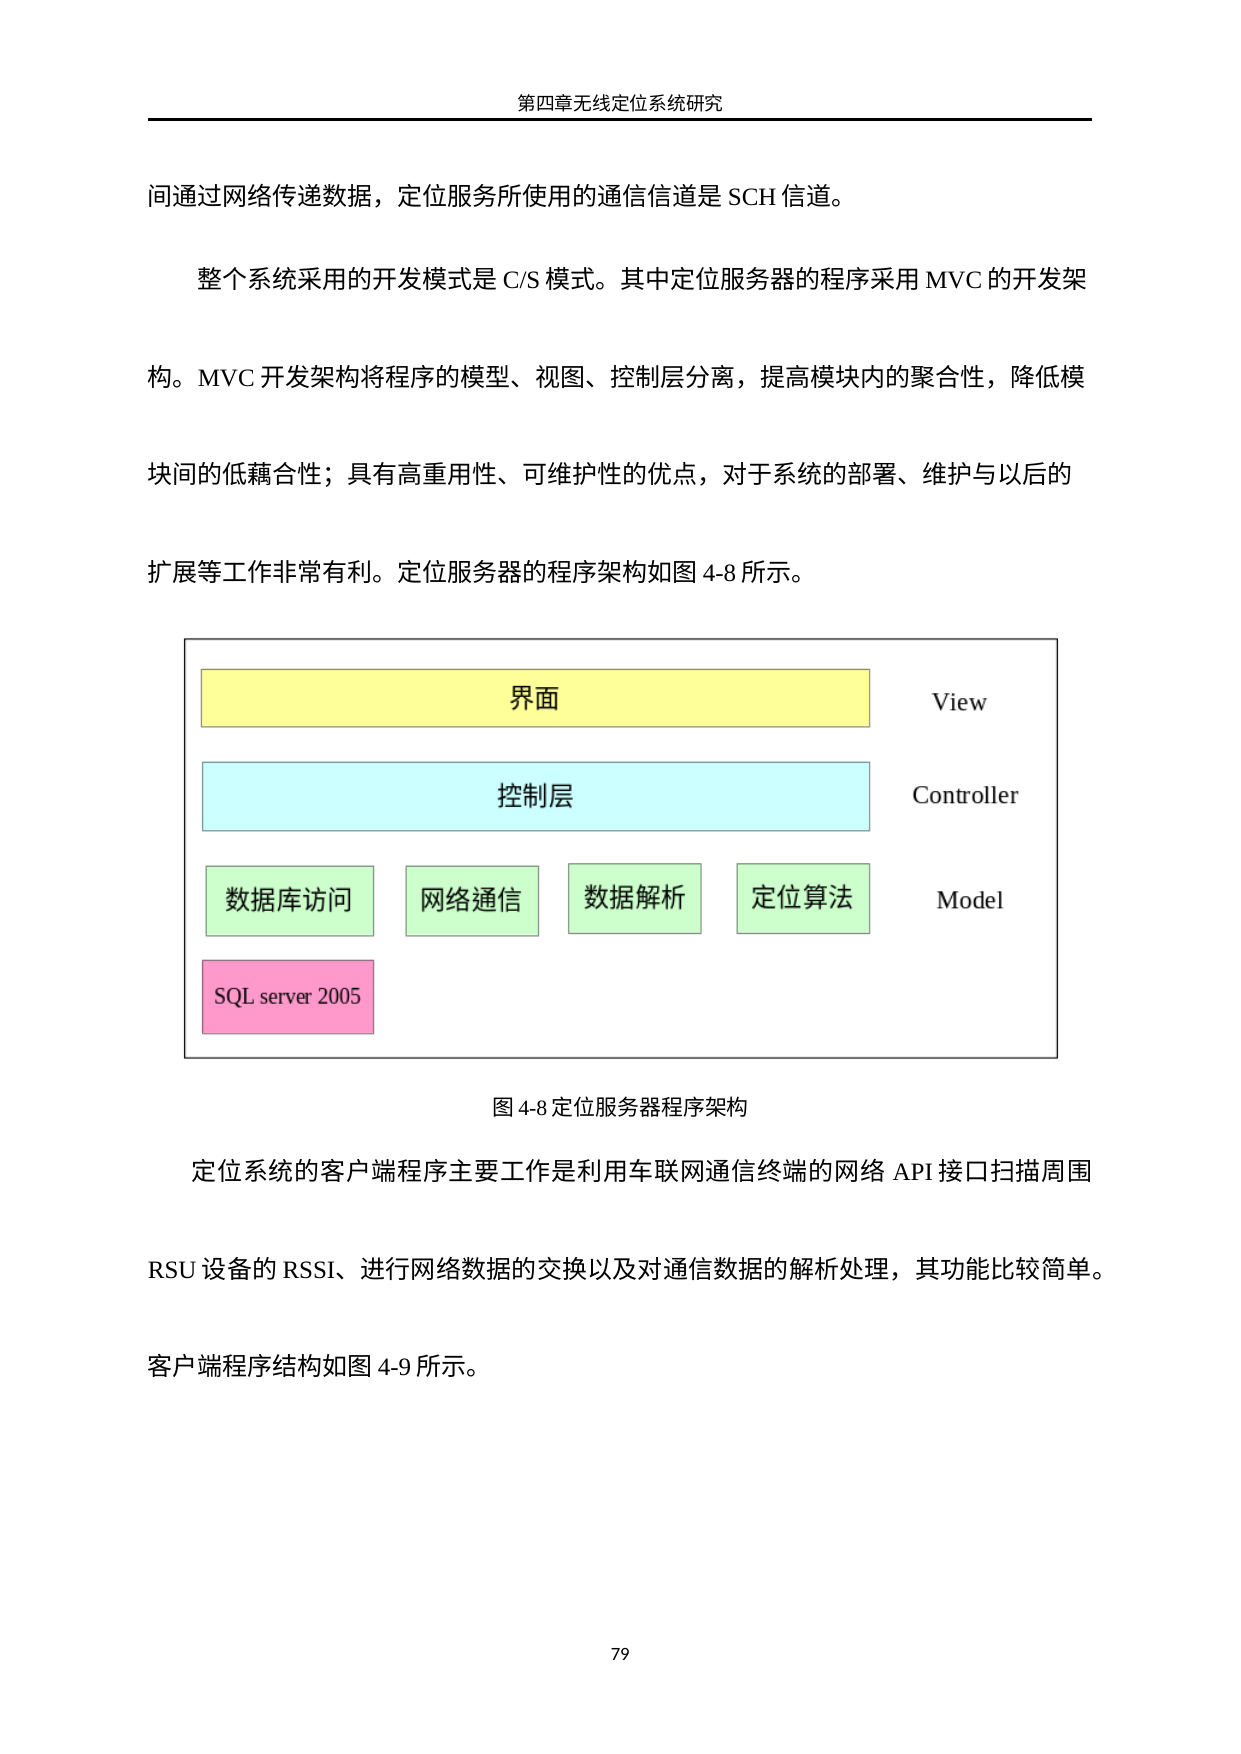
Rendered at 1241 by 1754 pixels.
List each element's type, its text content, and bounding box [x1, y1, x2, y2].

text 整个系统采用的开发模式是C/S模式。其中定位服务器的程序采用MVC的开发架构。MVC开发架构将程序的模型、视图、控制层分离，提高模块内的聚合性，降低模块间的低藕合性；具有高重用性、可维护性的优点，对于系统的部署、维护与以后的扩展等工作非常有利。定位服务器的程序架构如图4-8所示。 [148, 245, 1092, 603]
text 图4-8定位服务器程序架构 [148, 1089, 1092, 1122]
text 定位系统的客户端程序主要工作是利用车联网通信终端的网络API接口扫描周围RSU设备的RSSI、进行网络数据的交换以及对通信数据的解析处理，其功能比较简单。客户端程序结构如图4-9所示。 [148, 1137, 1092, 1397]
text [148, 162, 1092, 227]
